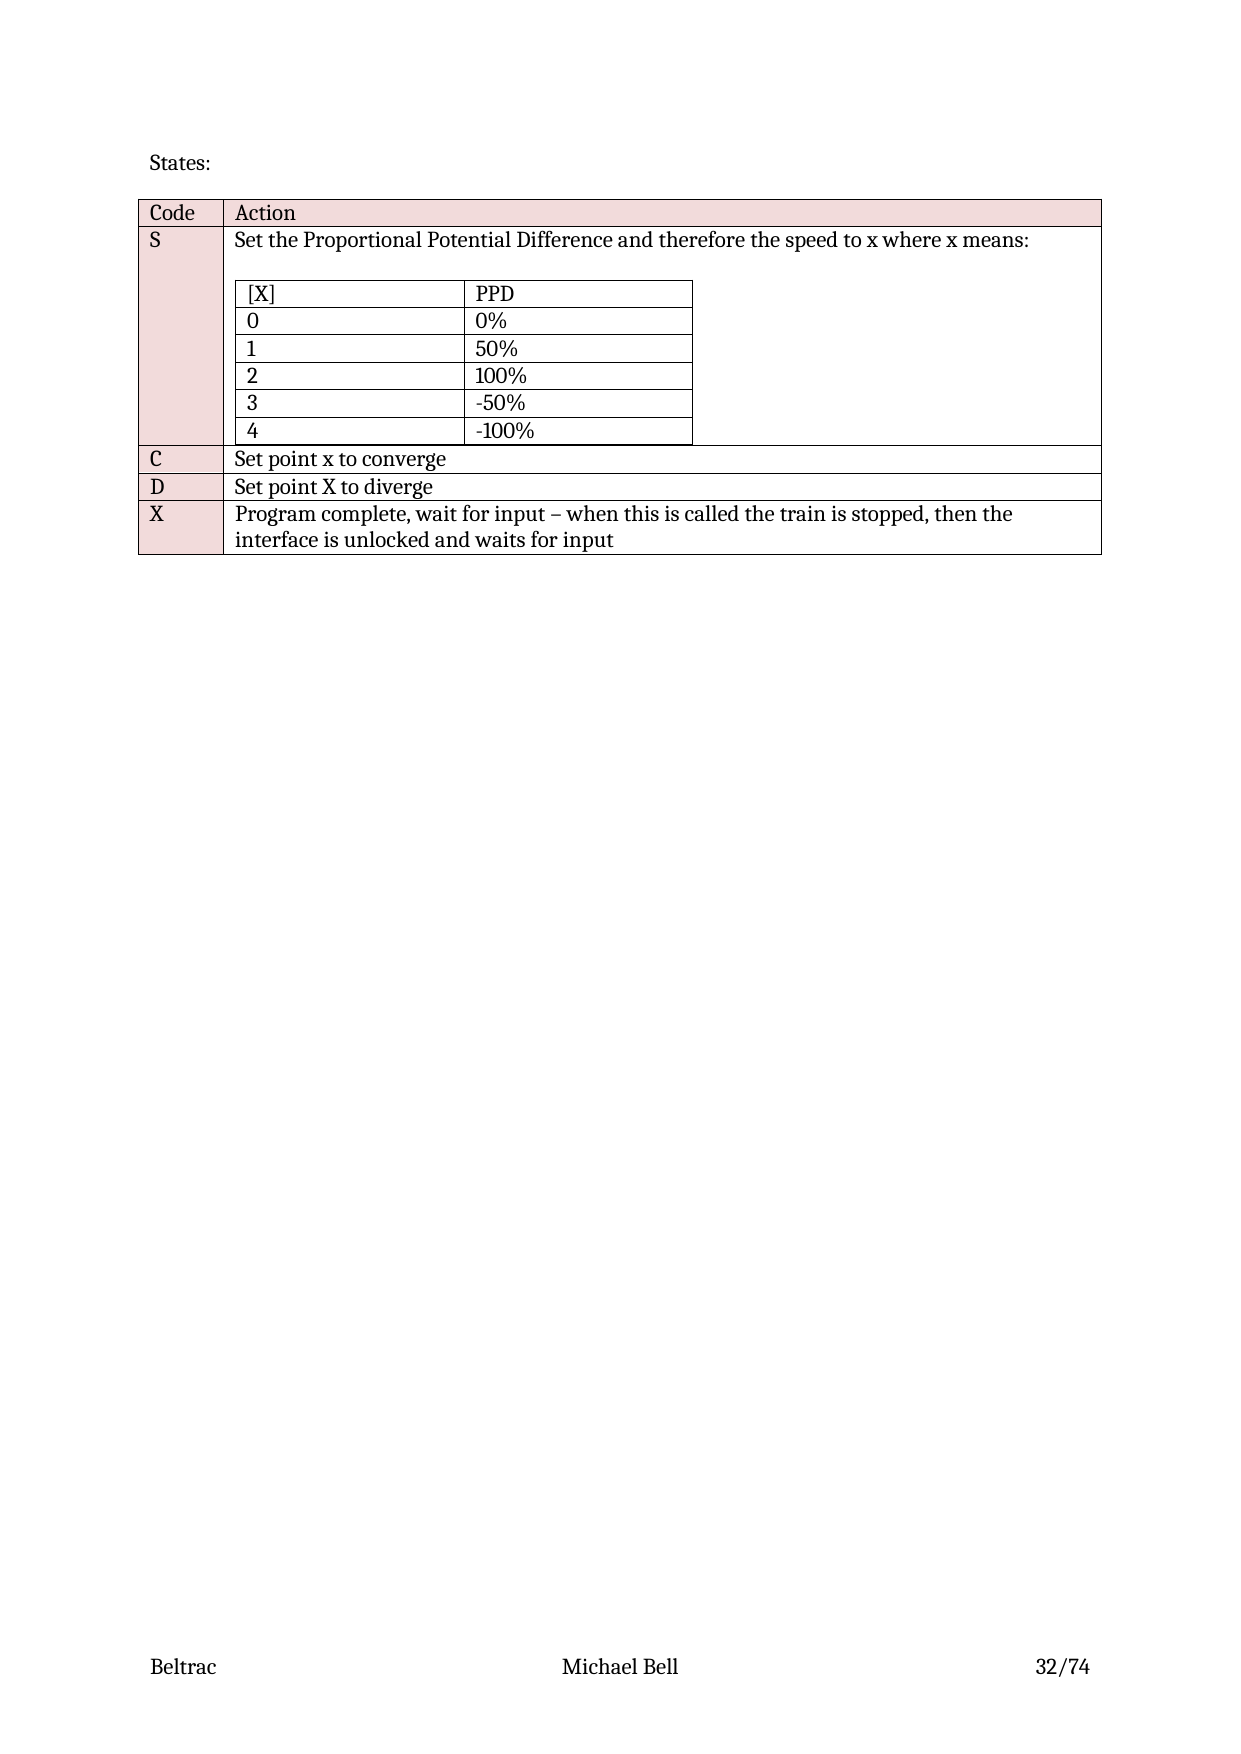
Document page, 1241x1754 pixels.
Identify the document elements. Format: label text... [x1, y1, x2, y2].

table_cell Set point x to converge [224, 446, 1101, 472]
table_cell X [139, 501, 223, 554]
table_cell Set the Proportional Potential Difference and therefore the speed to x where x means: [224, 227, 1101, 445]
table_cell C [139, 446, 223, 472]
table_cell S [139, 227, 223, 445]
table_header Code [139, 200, 223, 226]
text States: [150, 150, 1090, 176]
table_header Action [224, 200, 1101, 226]
table_cell Program complete, wait for input – when this is called the train is stopped, then the interface is unlocked and waits for input [224, 501, 1101, 554]
table_cell D [139, 474, 223, 500]
table_cell Set point X to diverge [224, 474, 1101, 500]
